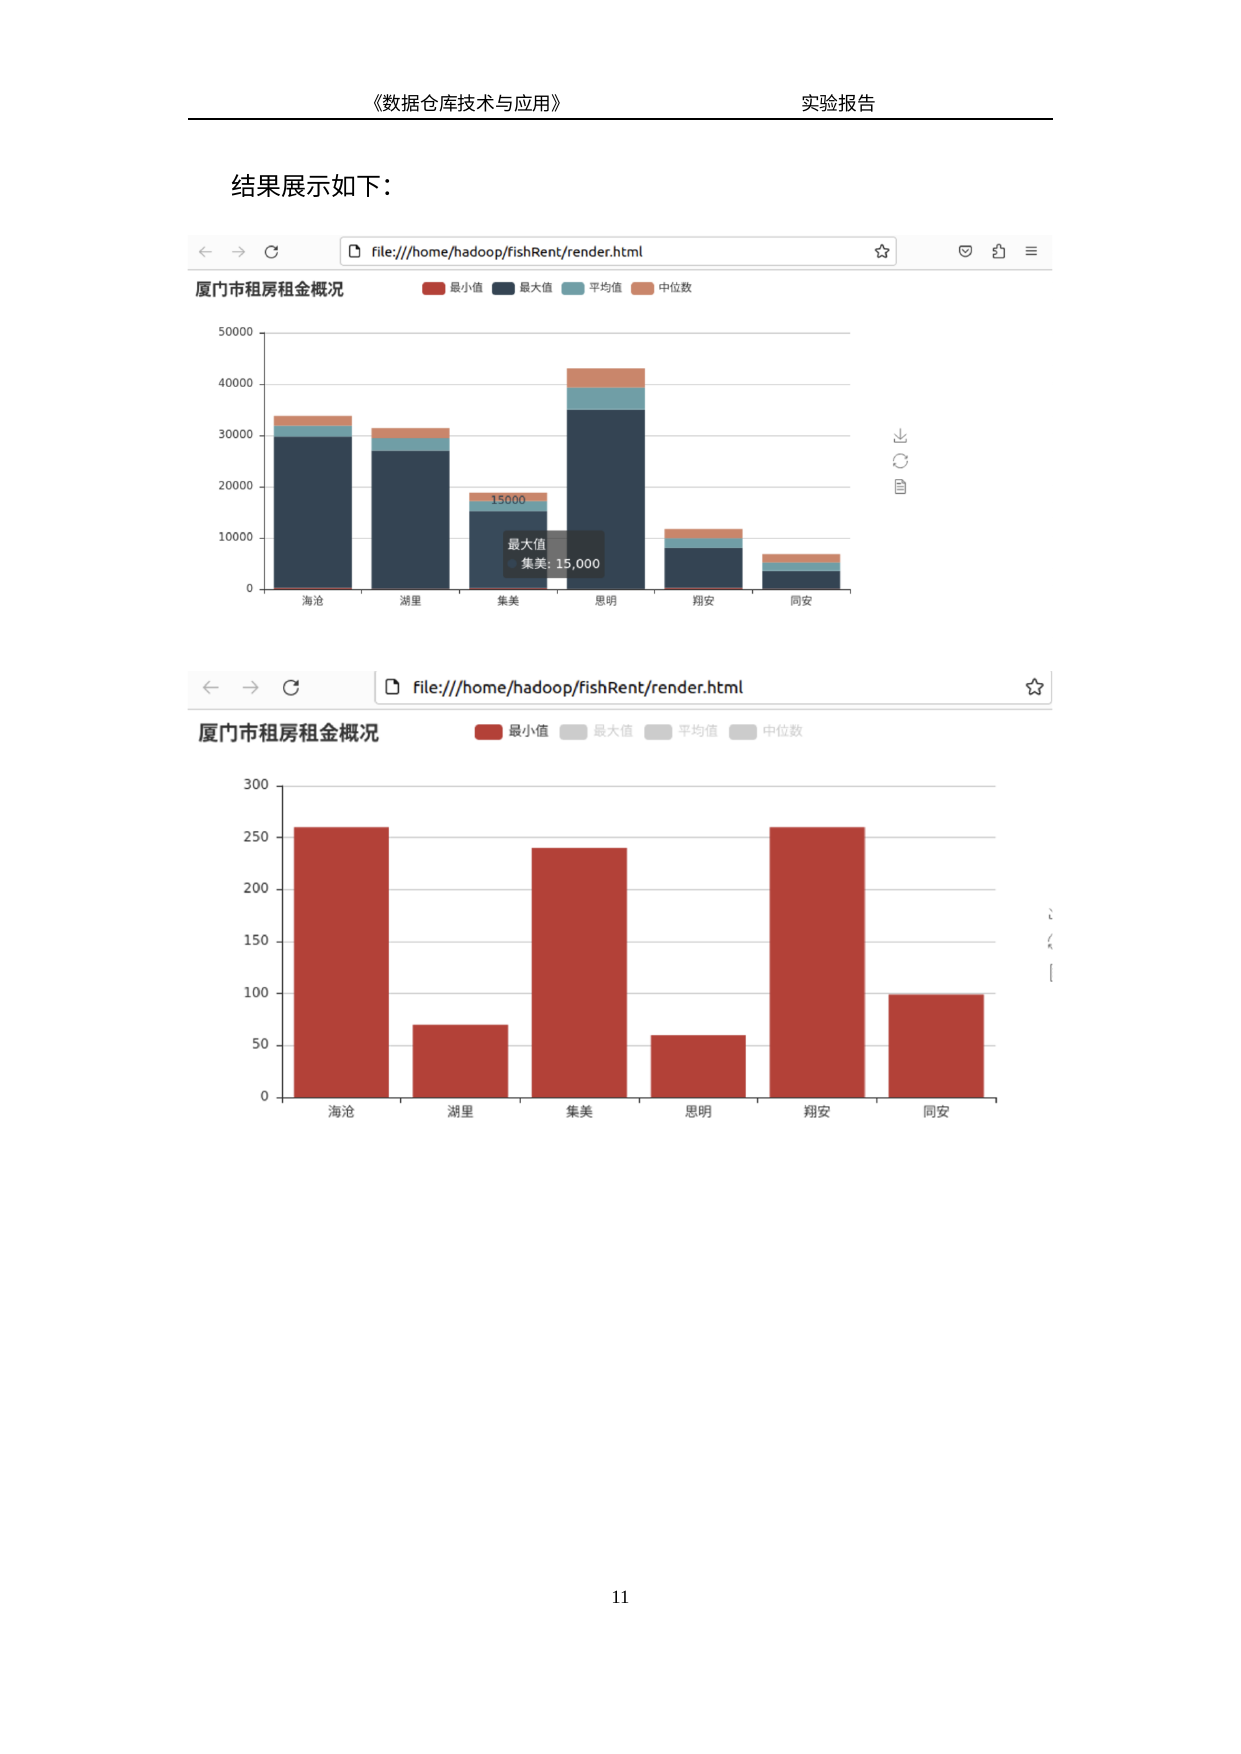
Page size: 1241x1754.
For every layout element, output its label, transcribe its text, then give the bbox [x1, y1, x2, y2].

picture [187, 235, 1053, 645]
picture [187, 671, 1053, 1128]
list 结果展示如下： [187, 153, 1053, 218]
